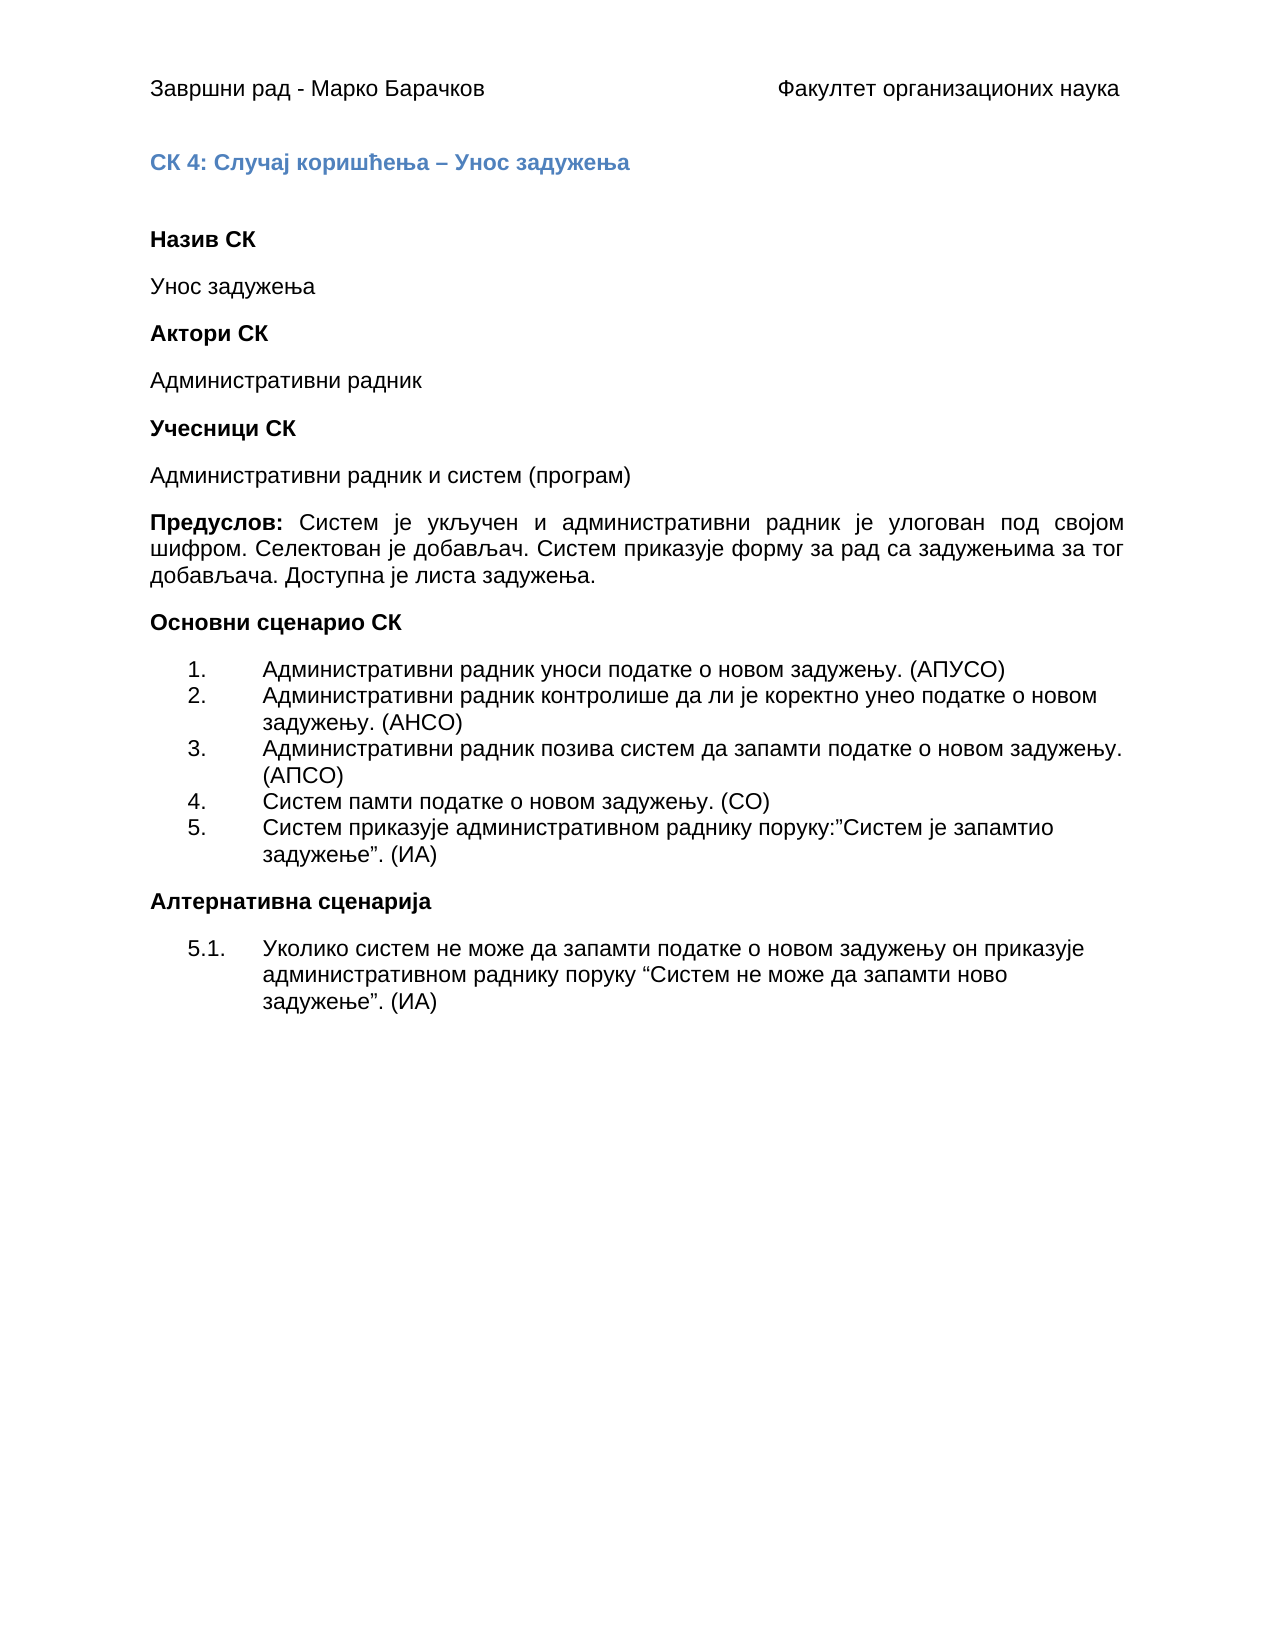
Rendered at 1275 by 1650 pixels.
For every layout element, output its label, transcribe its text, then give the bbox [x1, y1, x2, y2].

text Административни радник и систем (програм) [150, 462, 1125, 488]
text Учесници СК [150, 415, 1125, 441]
text Назив СК [150, 226, 1125, 252]
text Основни сценарио СК [150, 609, 1125, 635]
list Административни радник уноси податке о новом задужењу. (АПУСО) [187, 656, 1125, 682]
text Предуслов: Систем је укључен и административни радник је улогован под својом шифром. Селектован је добављач. Систем приказује форму за рад са задужењима за тог добављача. Доступна је листа задужења. [150, 509, 1125, 588]
list Систем приказује административном раднику поруку:”Систем је запамтио задужење”. (ИА) [187, 814, 1125, 867]
list Систем памти податке о новом задужењу. (СО) [187, 788, 1125, 814]
text Актори СК [150, 320, 1125, 347]
subtitle СК 4: Случај коришћења – Унос задужења [150, 148, 1125, 175]
list Административни радник контролише да ли је коректно унео податке о новом задужењу. (АНСО) [187, 682, 1125, 735]
list Уколико систем не може да запамти податке о новом задужењу он приказује административном раднику поруку “Систем не може да запамти ново задужење”. (ИА) [187, 935, 1125, 1014]
text Унос задужења [150, 273, 1125, 299]
text Алтернативна сценарија [150, 888, 1125, 914]
text Административни радник [150, 367, 1125, 394]
list Административни радник позива систем да запамти податке о новом задужењу. (АПСО) [187, 735, 1125, 788]
